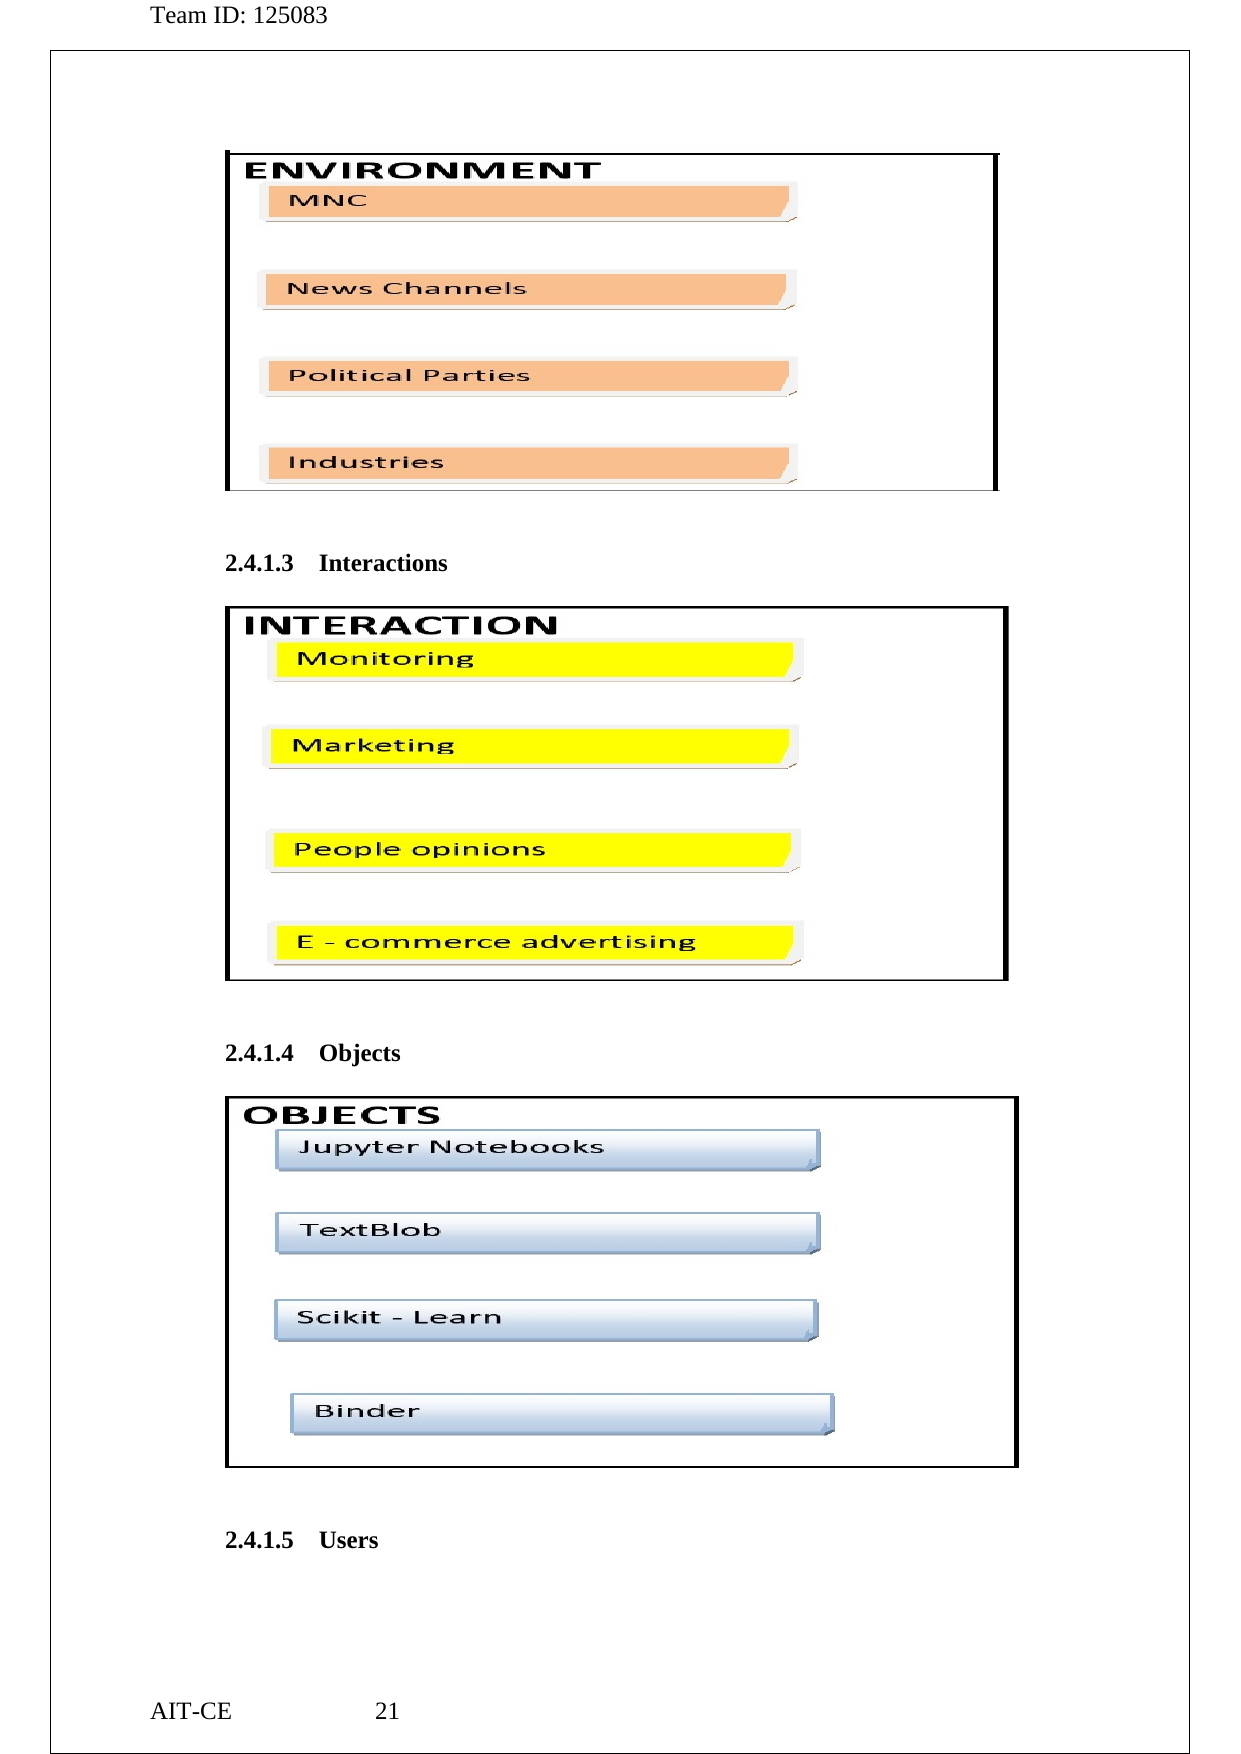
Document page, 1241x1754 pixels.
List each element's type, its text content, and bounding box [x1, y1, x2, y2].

list 2.4.1.4 Objects [225, 1038, 1090, 1067]
picture [225, 150, 1000, 491]
list 2.4.1.3 Interactions [225, 548, 1090, 577]
picture [225, 1096, 1019, 1468]
picture [225, 606, 1009, 981]
list 2.4.1.5 Users [225, 1525, 1090, 1554]
